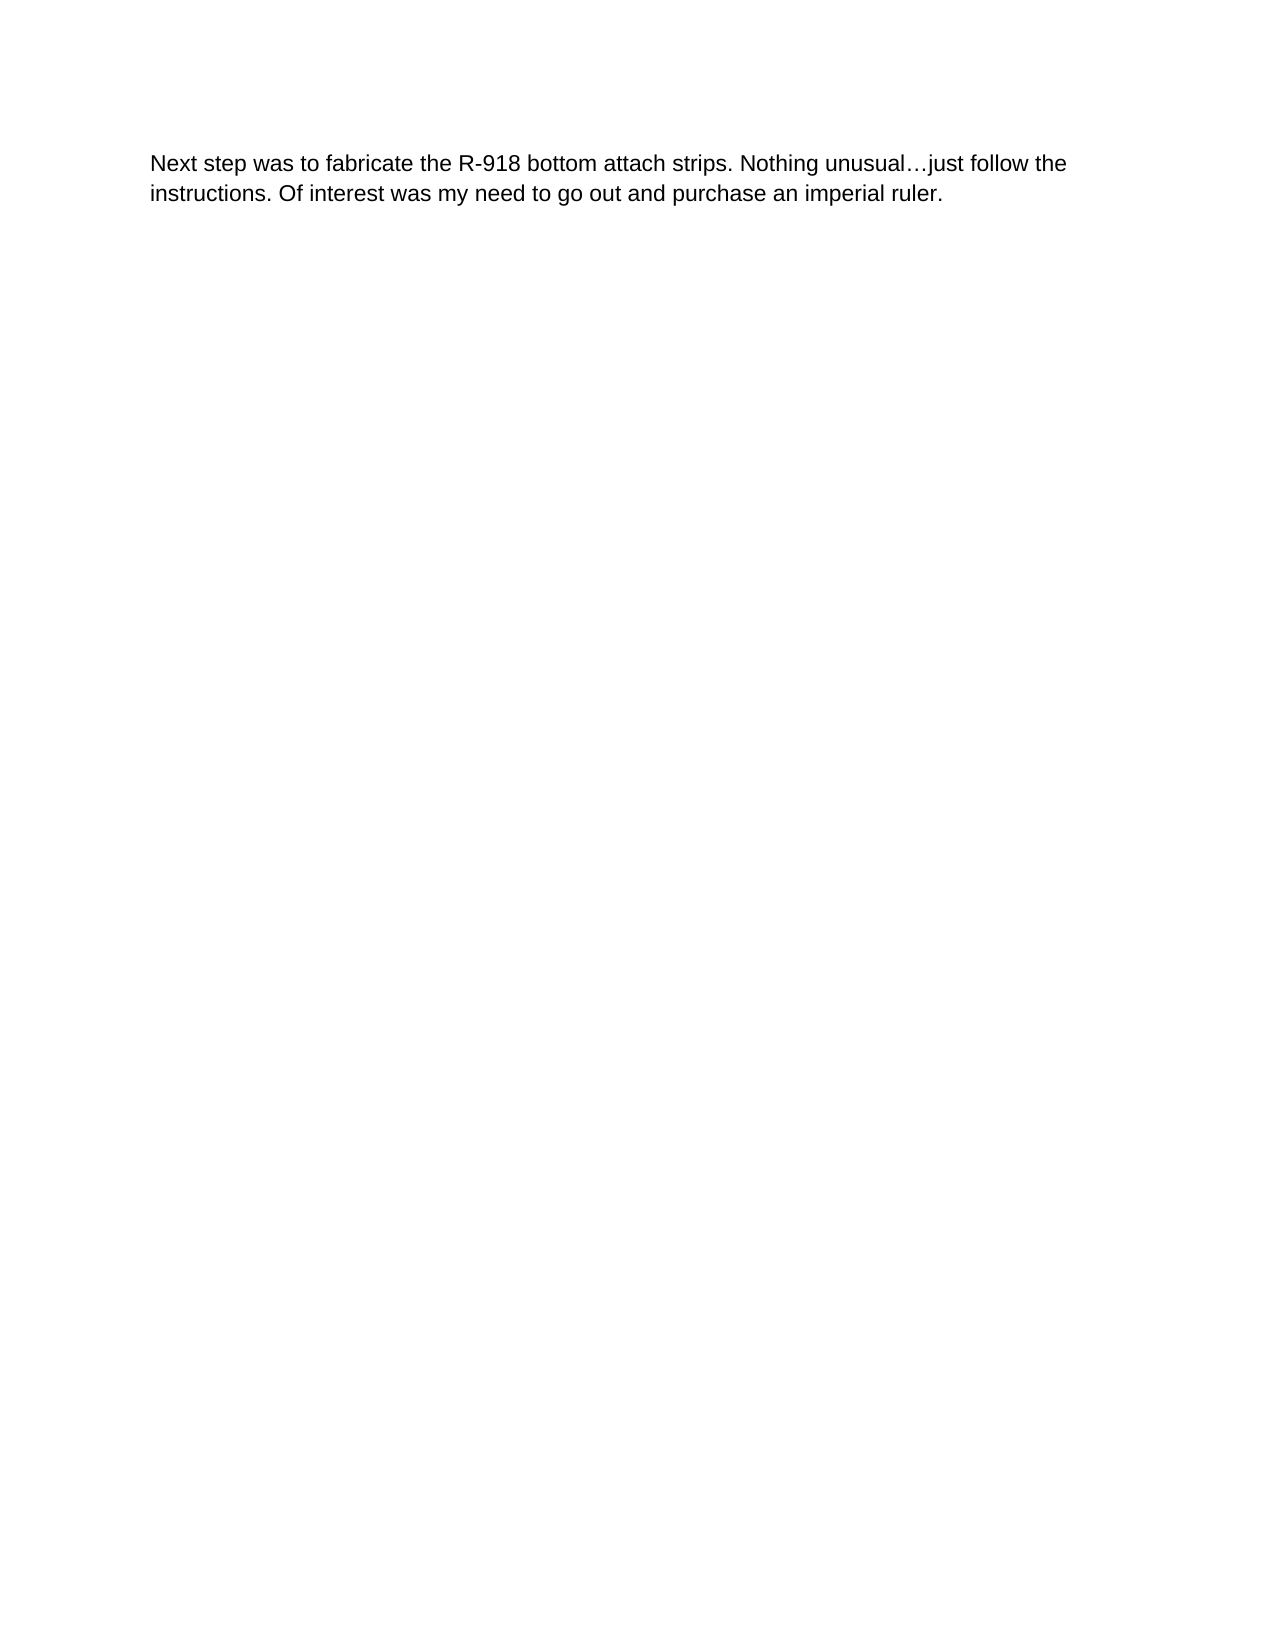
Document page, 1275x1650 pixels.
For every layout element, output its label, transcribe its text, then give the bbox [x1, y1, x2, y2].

text Next step was to fabricate the R-918 bottom attach strips. Nothing unusual…just follow the instructions. Of interest was my need to go out and purchase an imperial ruler. [150, 150, 1125, 207]
